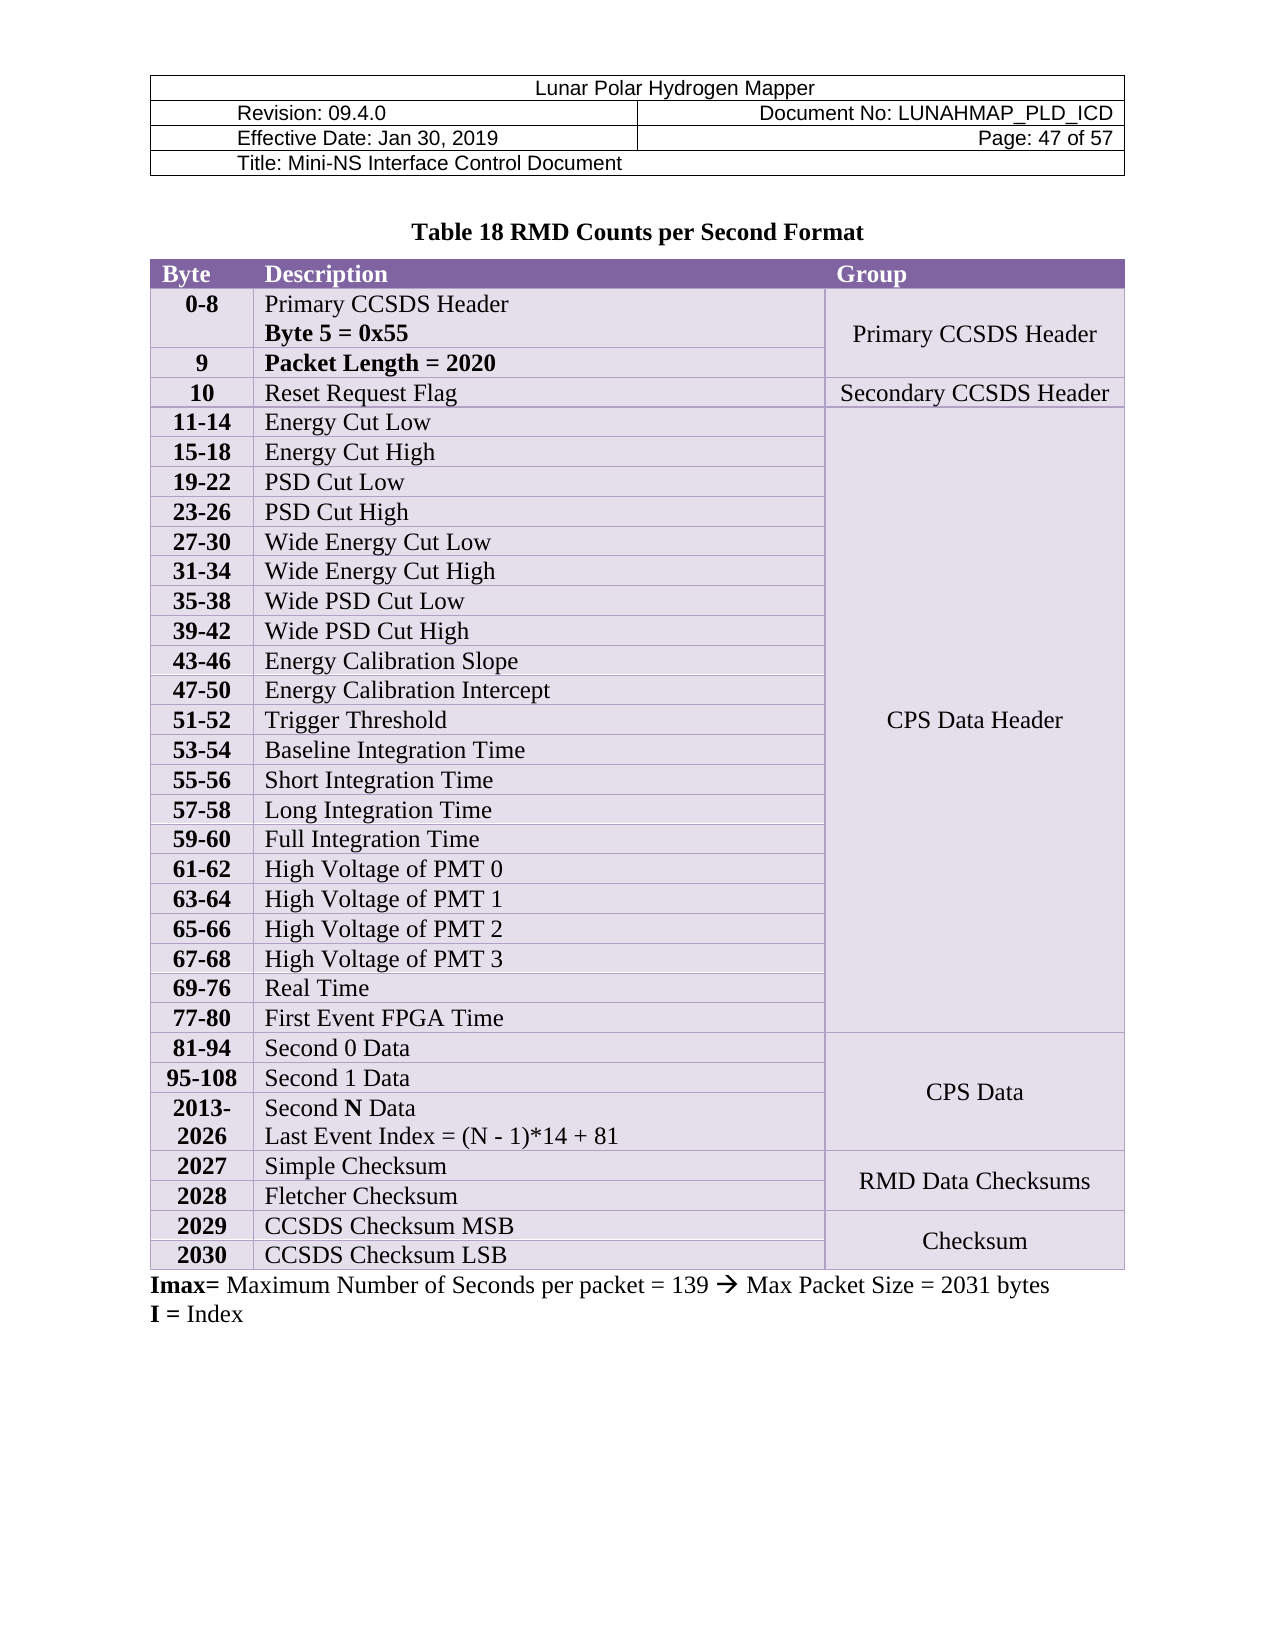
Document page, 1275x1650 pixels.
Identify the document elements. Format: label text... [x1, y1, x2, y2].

text Table 18 RMD Counts per Second Format [150, 217, 1125, 246]
table_cell 2028 [151, 1181, 253, 1210]
table_cell Energy Cut High [254, 437, 824, 466]
table_cell 63-64 [151, 884, 253, 913]
table_cell Packet Length = 2020 [254, 348, 824, 377]
table_cell 47-50 [151, 676, 253, 704]
table_header Group [826, 260, 1124, 288]
table_header Description [254, 260, 824, 288]
table_cell CPS Data [826, 1033, 1124, 1150]
table_cell CCSDS Checksum MSB [254, 1211, 824, 1239]
table_cell 51-52 [151, 705, 253, 734]
table_cell 53-54 [151, 735, 253, 764]
table_cell First Event FPGA Time [254, 1003, 824, 1032]
table_cell 39-42 [151, 616, 253, 645]
table_cell Full Integration Time [254, 825, 824, 853]
table_cell Checksum [826, 1211, 1124, 1269]
table_cell 10 [151, 378, 253, 406]
table_cell Primary CCSDS Header Byte 5 = 0x55 [254, 289, 824, 347]
table_cell 35-38 [151, 586, 253, 615]
table_cell Secondary CCSDS Header [826, 378, 1124, 406]
table_cell Wide Energy Cut High [254, 556, 824, 585]
table_cell PSD Cut Low [254, 467, 824, 496]
table_cell Wide PSD Cut Low [254, 586, 824, 615]
table_cell Trigger Threshold [254, 705, 824, 734]
table_cell Reset Request Flag [254, 378, 824, 406]
table_cell 95-108 [151, 1063, 253, 1092]
table_cell Wide Energy Cut Low [254, 527, 824, 555]
table_cell High Voltage of PMT 3 [254, 944, 824, 972]
table_cell 2013-2026 [151, 1093, 253, 1150]
table_cell 15-18 [151, 437, 253, 466]
table_cell Second 1 Data [254, 1063, 824, 1092]
table_cell 77-80 [151, 1003, 253, 1032]
table_cell 69-76 [151, 974, 253, 1002]
table_cell High Voltage of PMT 1 [254, 884, 824, 913]
table_cell 9 [151, 348, 253, 377]
table_cell Long Integration Time [254, 795, 824, 823]
table_cell Short Integration Time [254, 765, 824, 794]
table_cell Energy Cut Low [254, 408, 824, 436]
table_cell 55-56 [151, 765, 253, 794]
table_cell 19-22 [151, 467, 253, 496]
table_cell Energy Calibration Intercept [254, 676, 824, 704]
table_cell 0-8 [151, 289, 253, 347]
table_cell Fletcher Checksum [254, 1181, 824, 1210]
table_cell 2029 [151, 1211, 253, 1239]
table_cell 81-94 [151, 1033, 253, 1062]
table_cell 61-62 [151, 854, 253, 883]
table_cell High Voltage of PMT 0 [254, 854, 824, 883]
table_cell PSD Cut High [254, 497, 824, 526]
table_cell Wide PSD Cut High [254, 616, 824, 645]
table_cell High Voltage of PMT 2 [254, 914, 824, 943]
table_cell 67-68 [151, 944, 253, 972]
table_cell Second N Data Last Event Index = (N - 1)*14 + 81 [254, 1093, 824, 1150]
table_cell 57-58 [151, 795, 253, 823]
table_cell Baseline Integration Time [254, 735, 824, 764]
table_cell RMD Data Checksums [826, 1151, 1124, 1210]
table_cell CCSDS Checksum LSB [254, 1241, 824, 1269]
table_cell Energy Calibration Slope [254, 646, 824, 674]
table_cell 43-46 [151, 646, 253, 674]
text Imax= Maximum Number of Seconds per packet = 139 Max Packet Size = 2031 bytes [150, 1270, 1125, 1299]
table_cell 11-14 [151, 408, 253, 436]
text I = Index [150, 1299, 1125, 1328]
table_header Byte [151, 260, 253, 288]
table_cell 23-26 [151, 497, 253, 526]
table_cell 2027 [151, 1151, 253, 1180]
table_cell Primary CCSDS Header [826, 289, 1124, 377]
table_cell Second 0 Data [254, 1033, 824, 1062]
table_cell Real Time [254, 974, 824, 1002]
table_cell CPS Data Header [826, 408, 1124, 1032]
table_cell 31-34 [151, 556, 253, 585]
table_cell 65-66 [151, 914, 253, 943]
table_cell 27-30 [151, 527, 253, 555]
table_cell 2030 [151, 1241, 253, 1269]
table_cell Simple Checksum [254, 1151, 824, 1180]
table_cell 59-60 [151, 825, 253, 853]
